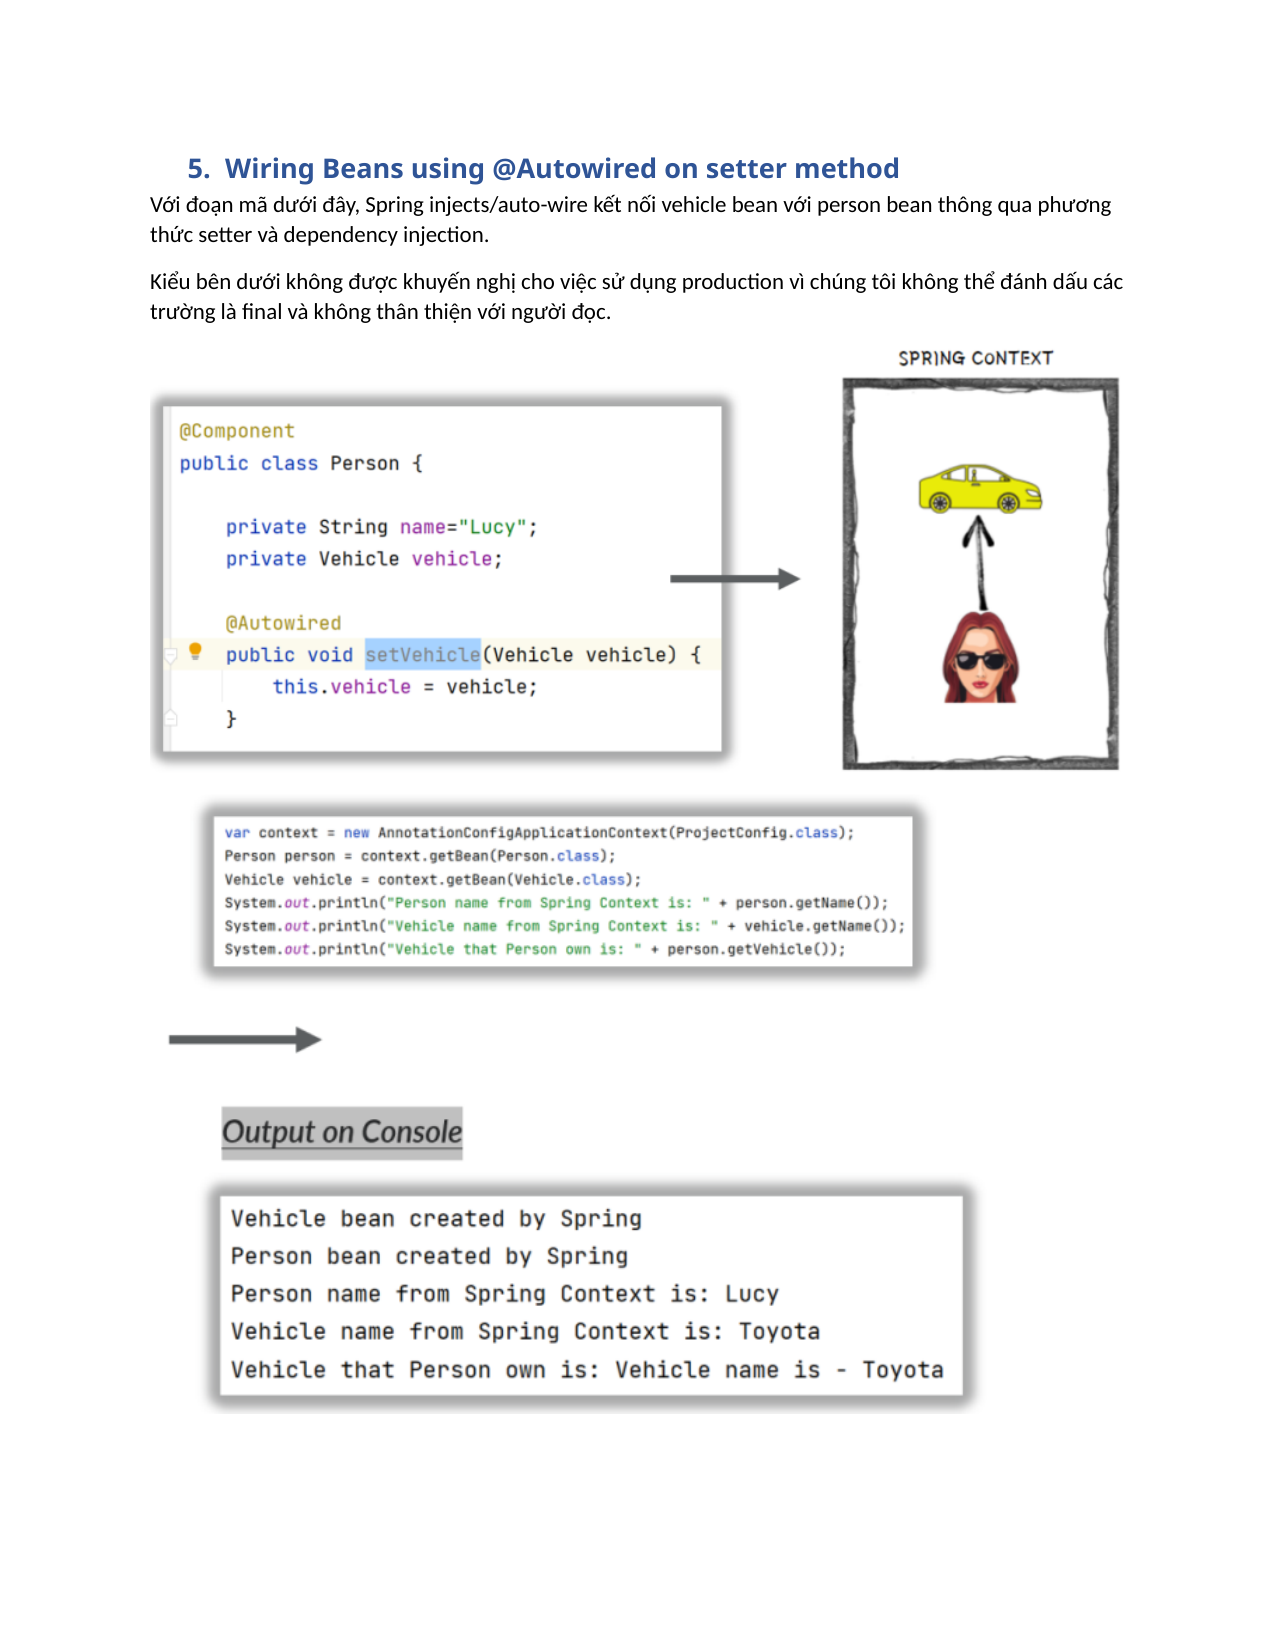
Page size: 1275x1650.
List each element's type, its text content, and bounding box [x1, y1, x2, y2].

picture [150, 794, 1008, 1414]
picture [150, 343, 1125, 776]
subtitle Wiring Beans using @Autowired on setter method [187, 150, 1125, 187]
text Với đoạn mã dưới đây, Spring injects/auto-wire kết nối vehicle bean với person bean thông qua phương thức setter và dependency injection. [150, 190, 1125, 248]
text Kiểu bên dưới không được khuyến nghị cho việc sử dụng production vì chúng tôi không thể đánh dấu các trường là final và không thân thiện với người đọc. [150, 267, 1125, 325]
